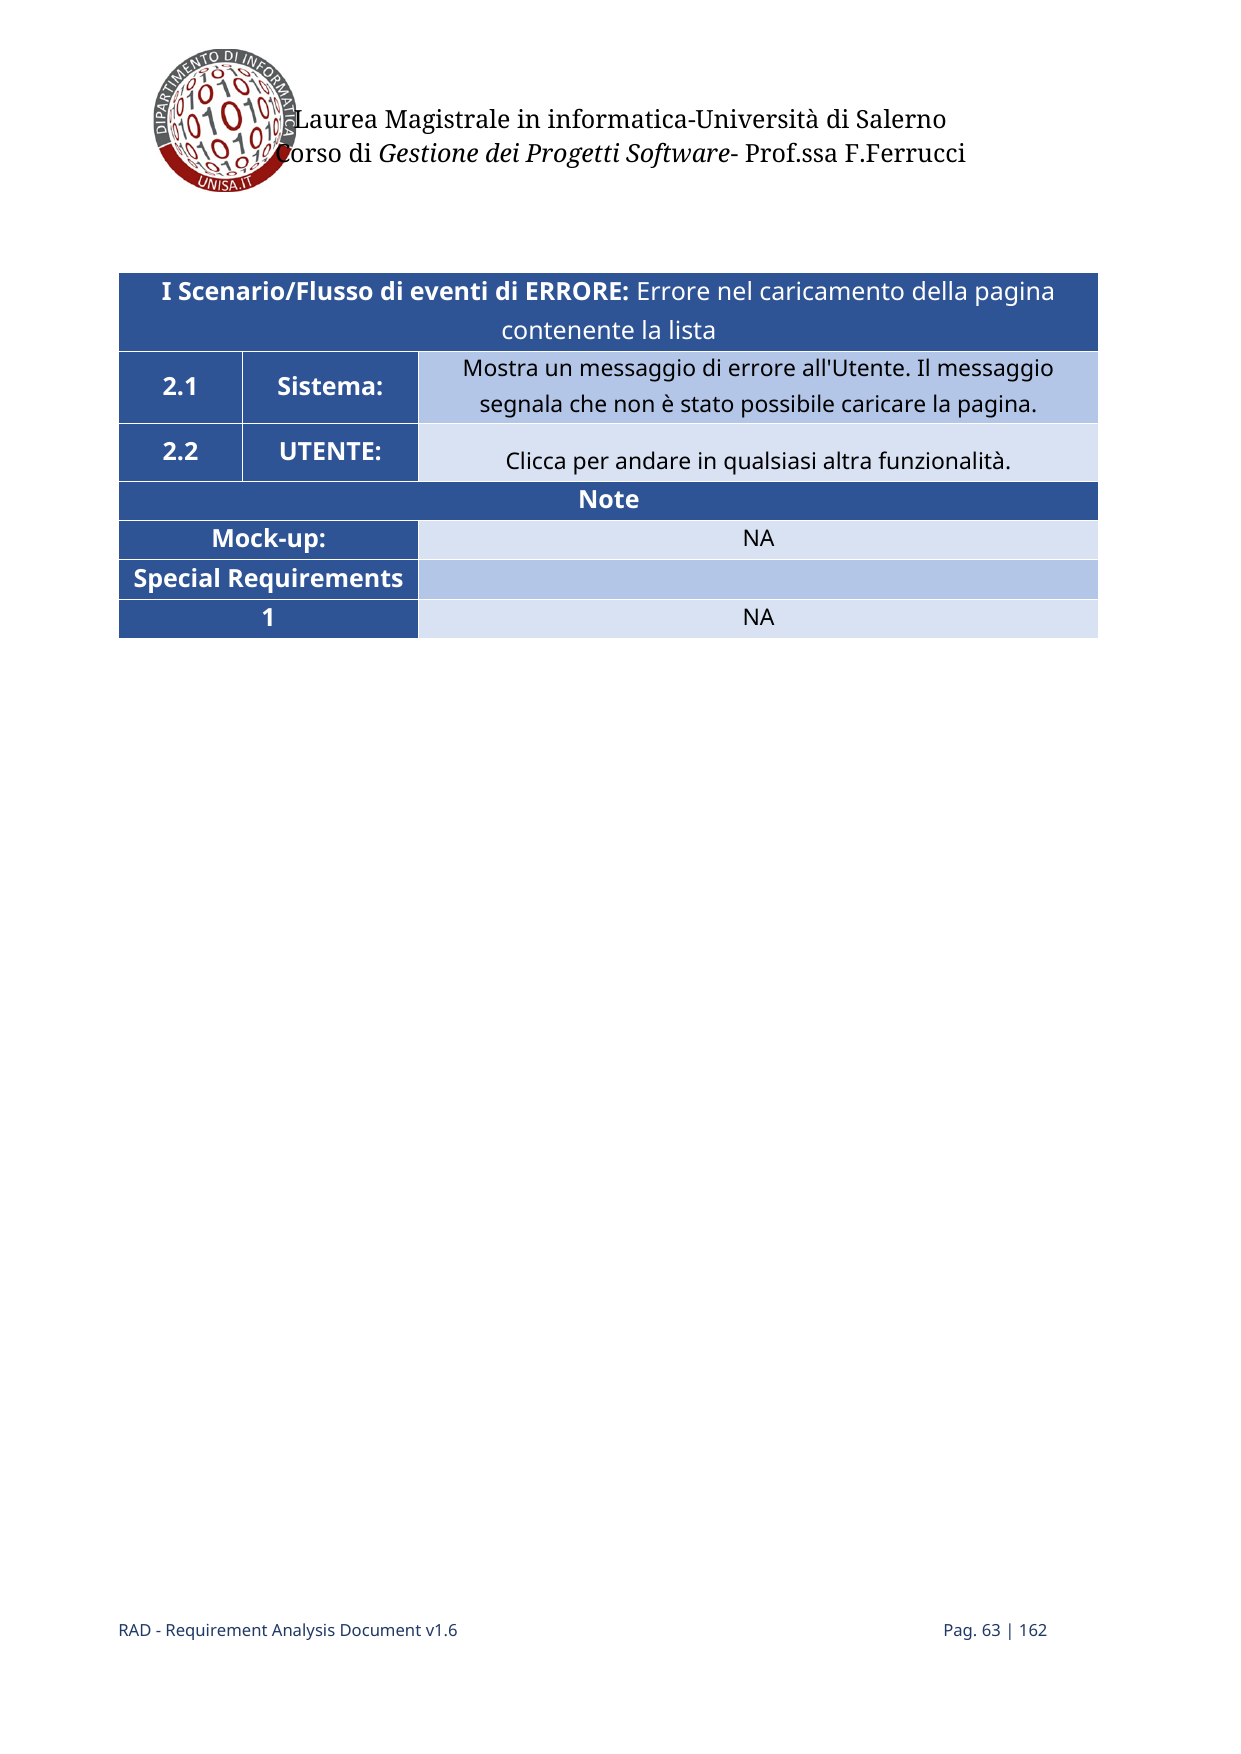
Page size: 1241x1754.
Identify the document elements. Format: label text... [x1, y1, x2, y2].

table_cell 1 [119, 600, 418, 638]
table_cell 2.2 [119, 424, 242, 481]
table_cell UTENTE: [243, 424, 418, 481]
table_cell Note [119, 482, 1098, 520]
table_cell Sistema: [243, 352, 418, 423]
picture [153, 49, 297, 192]
table_cell Mostra un messaggio di errore all'Utente. Il messaggio segnala che non è stato possibile caricare la pagina. [419, 352, 1098, 423]
table_cell Mock-up: [119, 521, 418, 559]
table_cell 2.1 [119, 352, 242, 423]
table_cell Clicca per andare in qualsiasi altra funzionalità. [419, 424, 1098, 481]
table_cell NA [419, 600, 1098, 638]
table_cell I Scenario/Flusso di eventi di ERRORE: Errore nel caricamento della pagina contenente la lista [119, 273, 1098, 351]
table_cell Special Requirements [119, 560, 418, 599]
table_cell [419, 560, 1098, 599]
table_cell NA [419, 521, 1098, 559]
